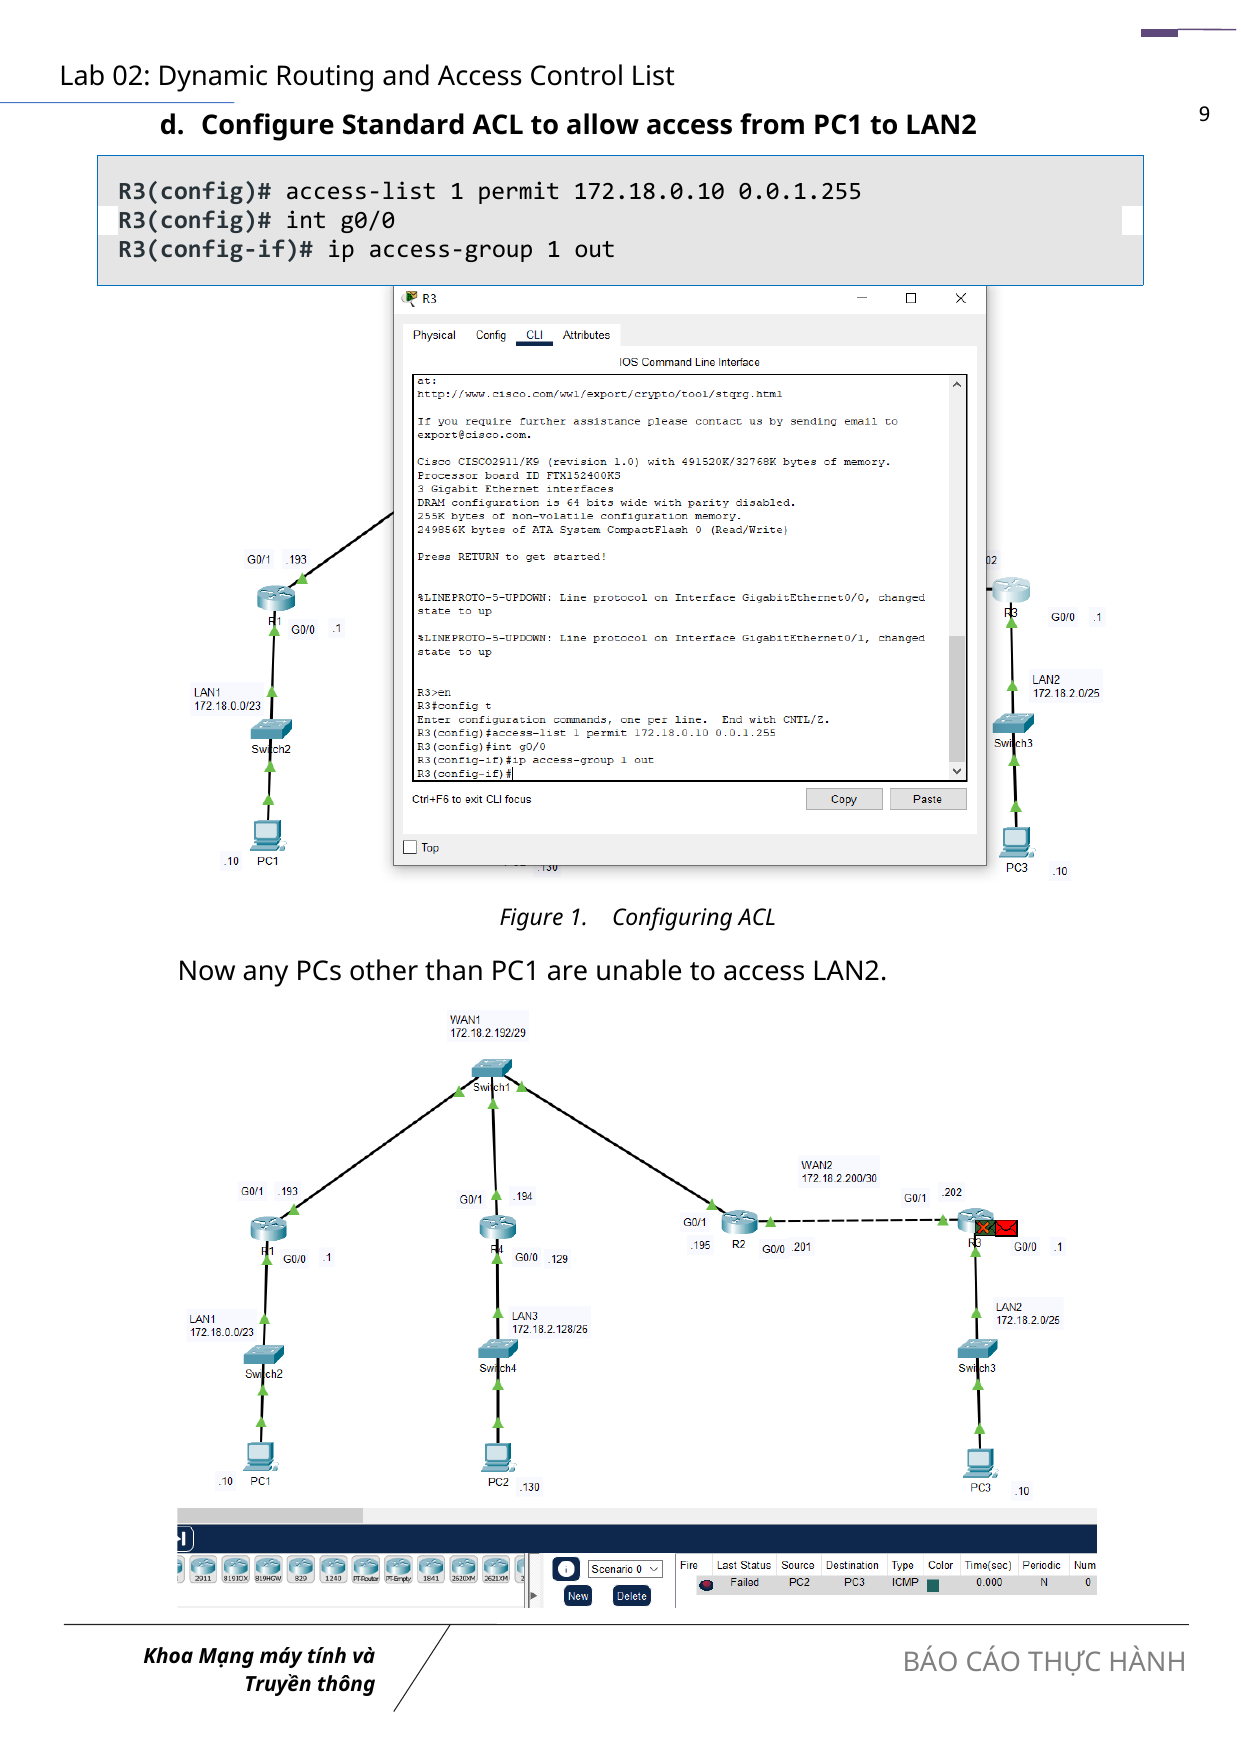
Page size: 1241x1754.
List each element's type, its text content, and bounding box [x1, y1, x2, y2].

text Now any PCs other than PC1 are unable to access LAN2. [118, 951, 1122, 988]
subtitle Configure Standard ACL to allow access from PC1 to LAN2 [159, 106, 1122, 142]
picture [177, 1000, 1097, 1608]
picture [177, 286, 1118, 889]
text R3(config)# access-list 1 permit 172.18.0.10 0.0.1.255 [98, 156, 1143, 206]
list Figure 1. Configuring ACL [156, 901, 1122, 933]
text R3(config-if)# ip access-group 1 out [98, 213, 1143, 285]
